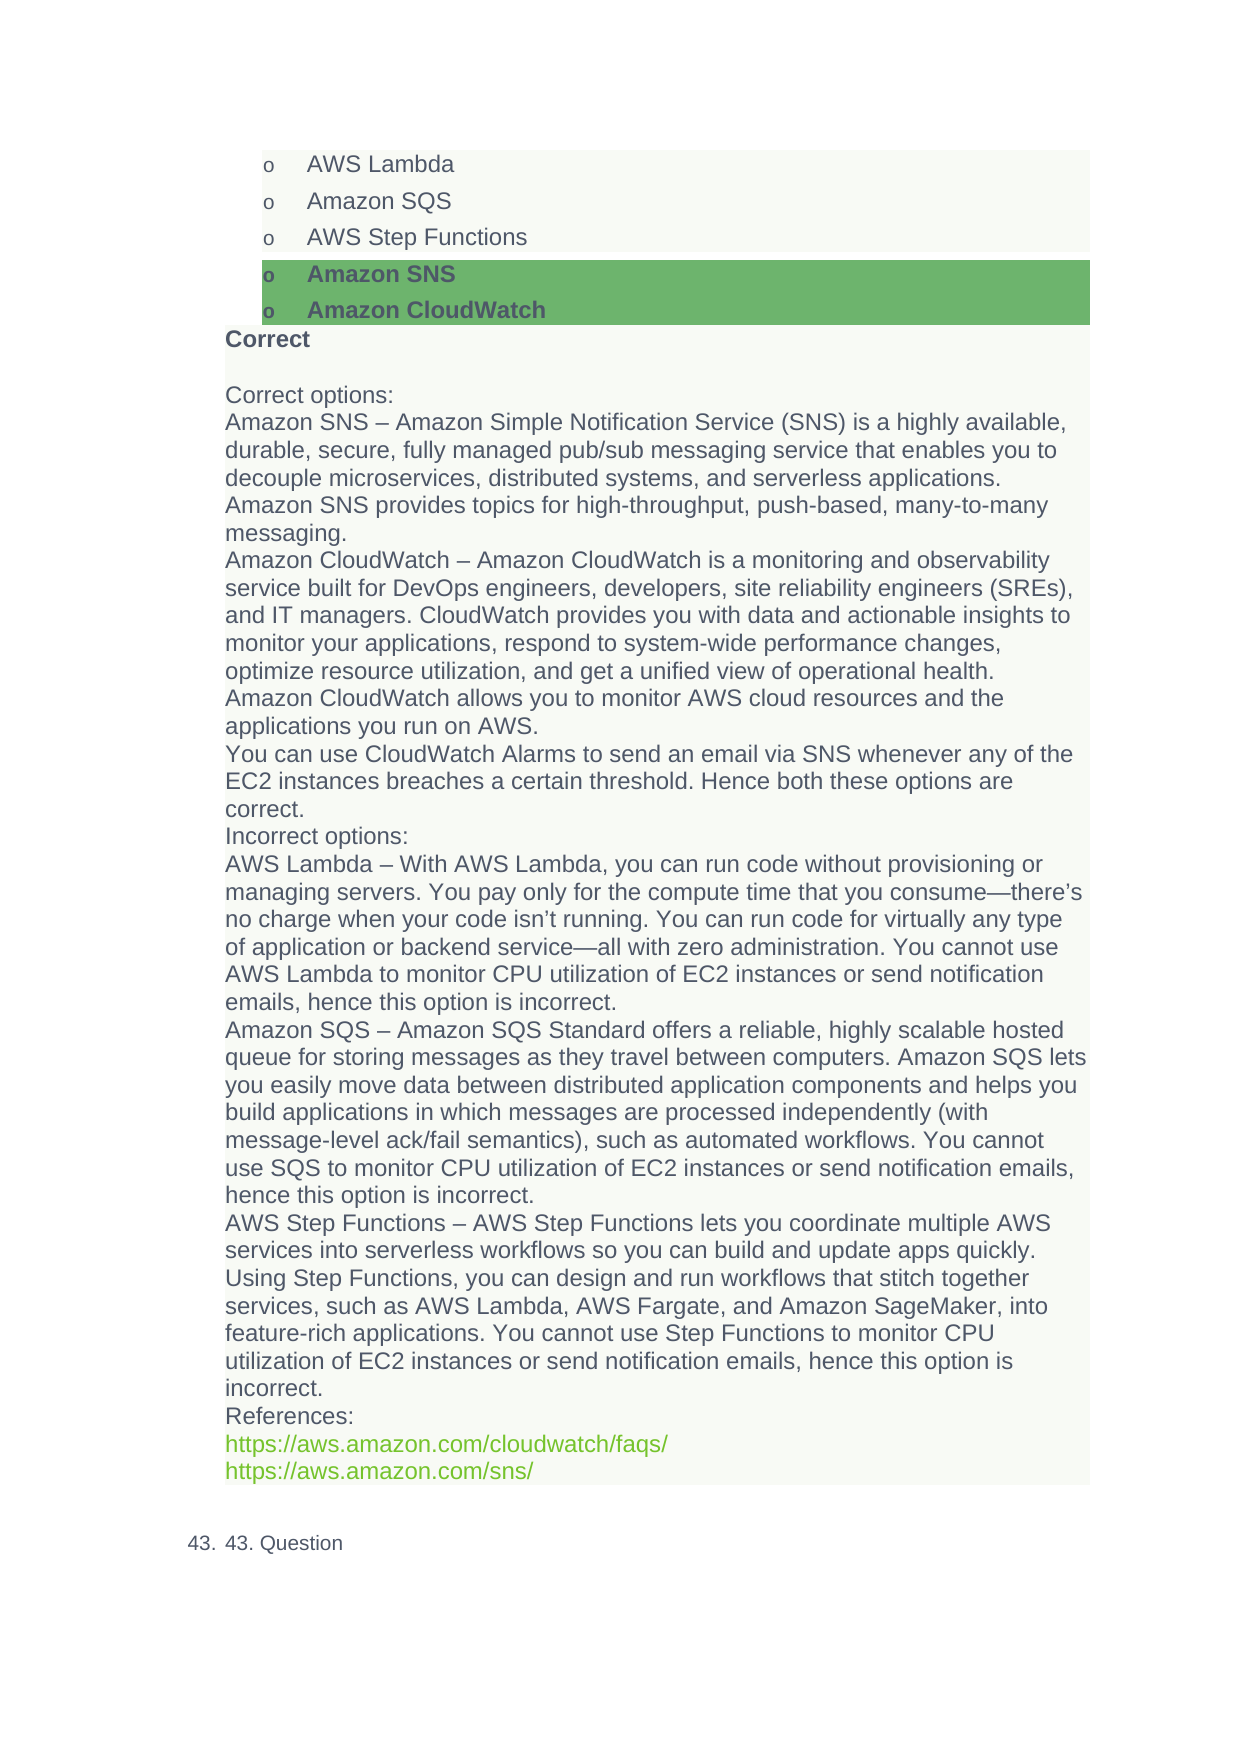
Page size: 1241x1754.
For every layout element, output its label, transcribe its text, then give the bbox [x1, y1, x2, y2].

list AWS Step Functions [262, 223, 1090, 252]
list 43. Question [187, 1525, 1090, 1555]
text Correct options: Amazon SNS – Amazon Simple Notification Service (SNS) is a highly available, durable, secure, fully managed pub/sub messaging service that enables you to decouple microservices, distributed systems, and serverless applications. Amazon SNS provides topics for high-throughput, push-based, many-to-many messaging. Amazon CloudWatch – Amazon CloudWatch is a monitoring and observability service built for DevOps engineers, developers, site reliability engineers (SREs), and IT managers. CloudWatch provides you with data and actionable insights to monitor your applications, respond to system-wide performance changes, optimize resource utilization, and get a unified view of operational health. Amazon CloudWatch allows you to monitor AWS cloud resources and the applications you run on AWS. You can use CloudWatch Alarms to send an email via SNS whenever any of the EC2 instances breaches a certain threshold. Hence both these options are correct. Incorrect options: AWS Lambda – With AWS Lambda, you can run code without provisioning or managing servers. You pay only for the compute time that you consume—there’s no charge when your code isn’t running. You can run code for virtually any type of application or backend service—all with zero administration. You cannot use AWS Lambda to monitor CPU utilization of EC2 instances or send notification emails, hence this option is incorrect. Amazon SQS – Amazon SQS Standard offers a reliable, highly scalable hosted queue for storing messages as they travel between computers. Amazon SQS lets you easily move data between distributed application components and helps you build applications in which messages are processed independently (with message-level ack/fail semantics), such as automated workflows. You cannot use SQS to monitor CPU utilization of EC2 instances or send notification emails, hence this option is incorrect. AWS Step Functions – AWS Step Functions lets you coordinate multiple AWS services into serverless workflows so you can build and update apps quickly. Using Step Functions, you can design and run workflows that stitch together services, such as AWS Lambda, AWS Fargate, and Amazon SageMaker, into feature-rich applications. You cannot use Step Functions to monitor CPU utilization of EC2 instances or send notification emails, hence this option is incorrect. References: https://aws.amazon.com/cloudwatch/faqs/ https://aws.amazon.com/sns/ [225, 381, 1090, 1485]
list AWS Lambda [262, 150, 1090, 179]
list Amazon SQS [262, 187, 1090, 215]
text Correct [225, 325, 1090, 381]
list Amazon CloudWatch [262, 296, 1090, 325]
list Amazon SNS [262, 260, 1090, 288]
